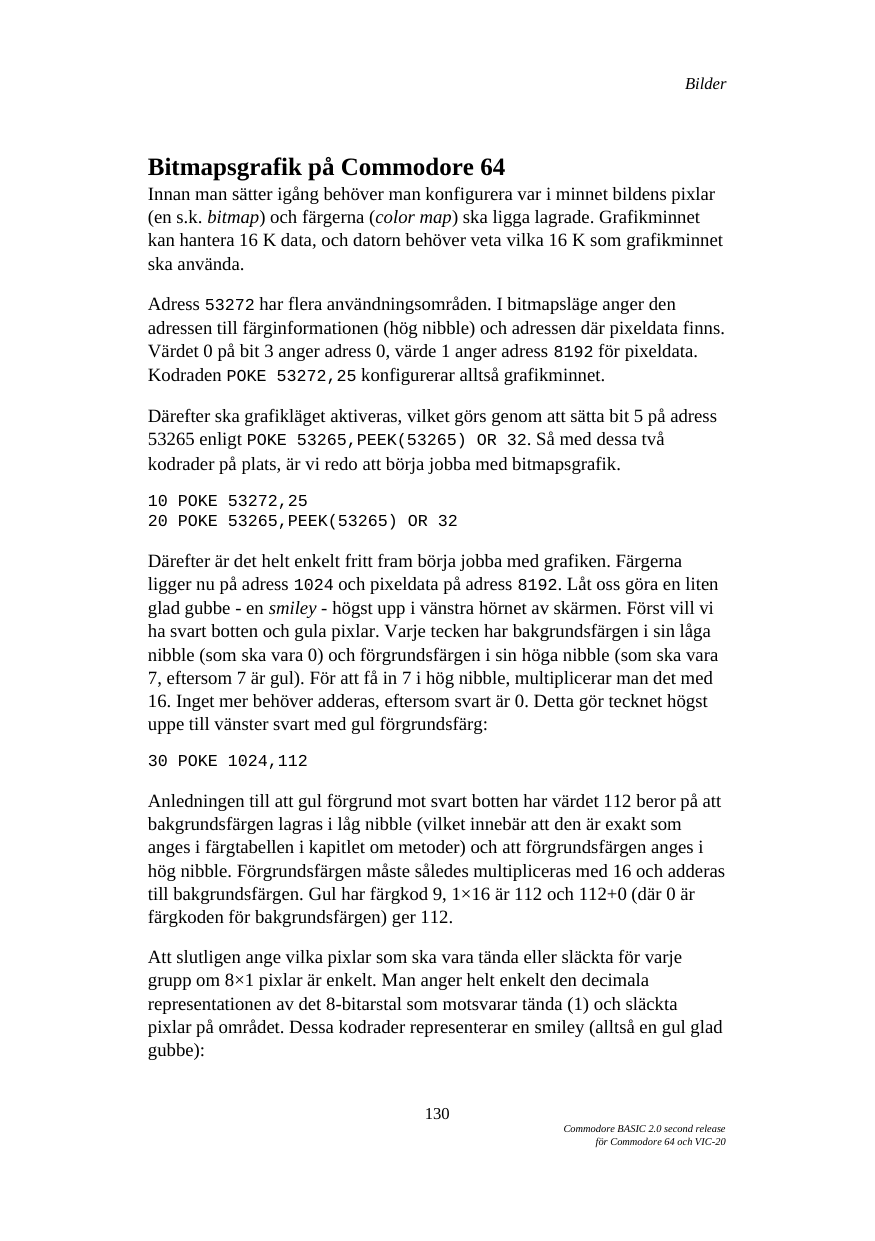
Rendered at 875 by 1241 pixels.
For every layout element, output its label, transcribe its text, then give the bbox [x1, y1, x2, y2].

text Adress 53272 har flera användningsområden. I bitmapsläge anger den adressen till färginformationen (hög nibble) och adressen där pixeldata finns. Värdet 0 på bit 3 anger adress 0, värde 1 anger adress 8192 för pixeldata. Kodraden POKE 53272,25 konfigurerar alltså grafikminnet. [148, 292, 726, 387]
text Att slutligen ange vilka pixlar som ska vara tända eller släckta för varje grupp om 8×1 pixlar är enkelt. Man anger helt enkelt den decimala representationen av det 8-bitarstal som motsvarar tända (1) och släckta pixlar på området. Dessa kodrader representerar en smiley (alltså en gul glad gubbe): [148, 946, 726, 1061]
text 10 POKE 53272,25 20 POKE 53265,PEEK(53265) OR 32 [148, 492, 726, 531]
text Därefter är det helt enkelt fritt fram börja jobba med grafiken. Färgerna ligger nu på adress 1024 och pixeldata på adress 8192. Låt oss göra en liten glad gubbe - en smiley - högst upp i vänstra hörnet av skärmen. Först vill vi ha svart botten och gula pixlar. Varje tecken har bakgrundsfärgen i sin låga nibble (som ska vara 0) och förgrundsfärgen i sin höga nibble (som ska vara 7, eftersom 7 är gul). För att få in 7 i hög nibble, multiplicerar man det med 16. Inget mer behöver adderas, eftersom svart är 0. Detta gör tecknet högst uppe till vänster svart med gul förgrundsfärg: [148, 549, 726, 735]
text Innan man sätter igång behöver man konfigurera var i minnet bildens pixlar (en s.k. bitmap) och färgerna (color map) ska ligga lagrade. Grafikminnet kan hantera 16 K data, och datorn behöver veta vilka 16 K som grafikminnet ska använda. [148, 183, 726, 274]
text Anledningen till att gul förgrund mot svart botten har värdet 112 beror på att bakgrundsfärgen lagras i låg nibble (vilket innebär att den är exakt som anges i färgtabellen i kapitlet om metoder) och att förgrundsfärgen anges i hög nibble. Förgrundsfärgen måste således multipliceras med 16 och adderas till bakgrundsfärgen. Gul har färgkod 9, 1×16 är 112 och 112+0 (där 0 är färgkoden för bakgrundsfärgen) ger 112. [148, 790, 726, 928]
text Därefter ska grafikläget aktiveras, vilket görs genom att sätta bit 5 på adress 53265 enligt POKE 53265,PEEK(53265) OR 32. Så med dessa två kodrader på plats, är vi redo att börja jobba med bitmapsgrafik. [148, 405, 726, 474]
subtitle Bitmapsgrafik på Commodore 64 [148, 152, 726, 181]
text 30 POKE 1024,112 [148, 753, 726, 772]
